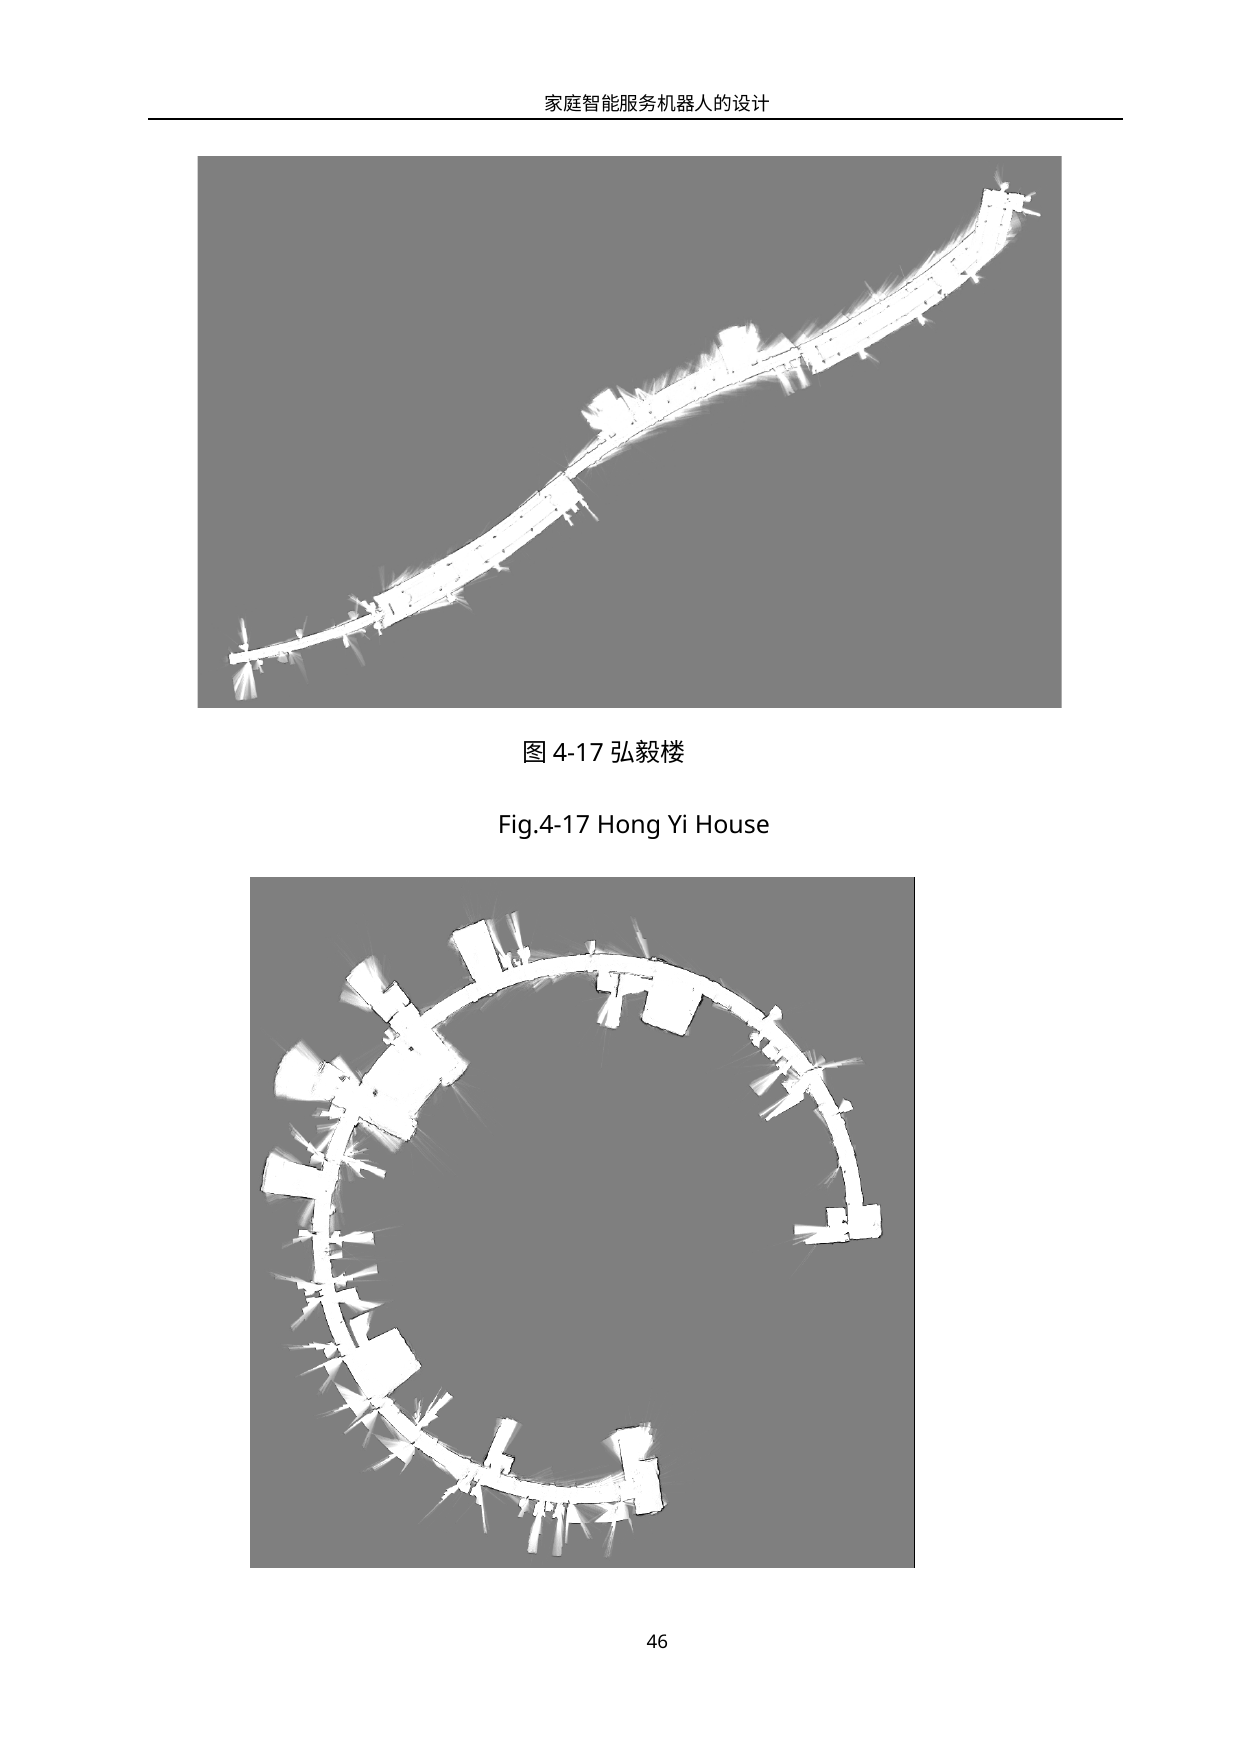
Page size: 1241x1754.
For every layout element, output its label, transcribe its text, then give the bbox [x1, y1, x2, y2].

picture [197, 156, 1062, 708]
text Fig.4-17 Hong Yi House [148, 792, 1123, 857]
text 图4-17 弘毅楼 [148, 718, 1123, 783]
picture [250, 877, 915, 1568]
